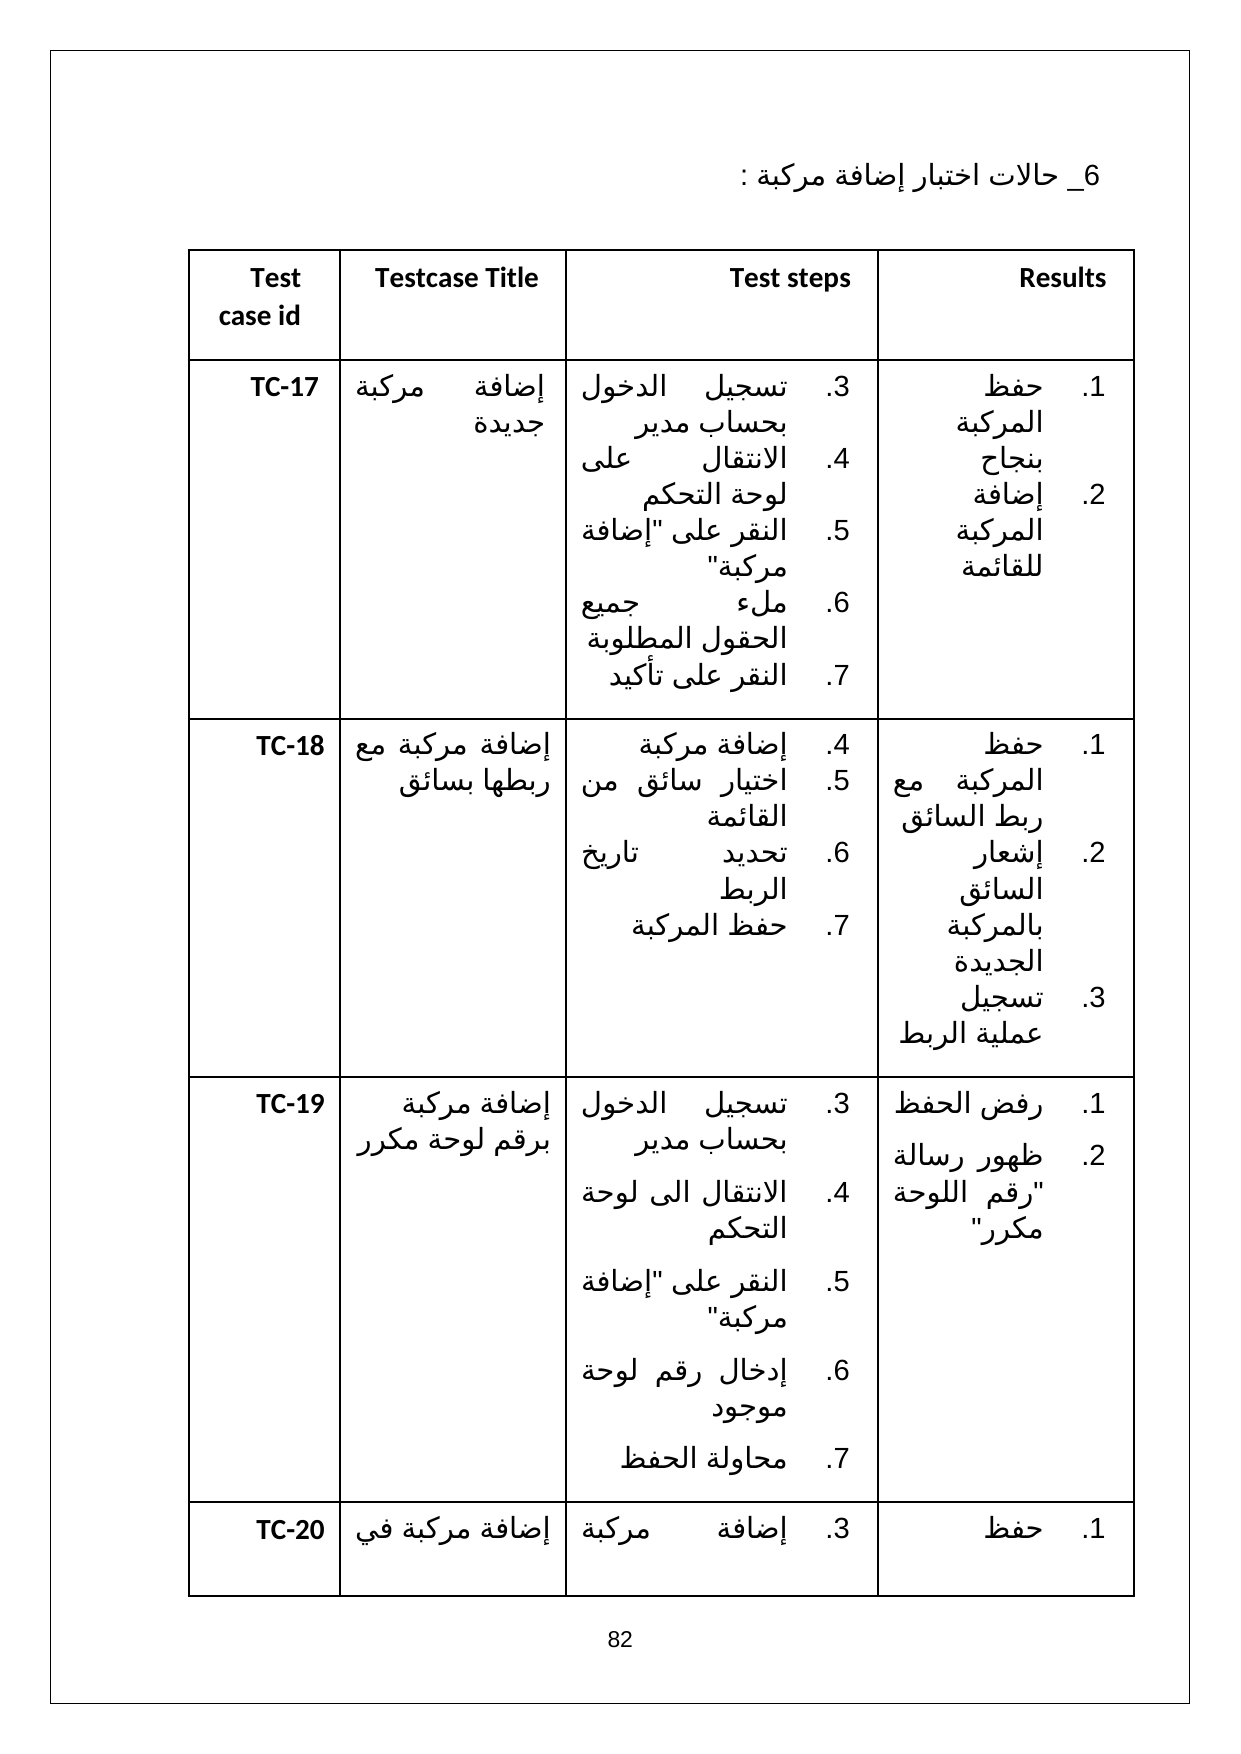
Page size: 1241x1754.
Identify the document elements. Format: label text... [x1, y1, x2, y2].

table_cell TC-18 [190, 720, 339, 1076]
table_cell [341, 1503, 565, 1594]
table_cell TC-17 [190, 361, 339, 717]
table_header Test case id [190, 251, 339, 359]
table_header Test steps [567, 251, 877, 359]
table_cell إضافة مركبة برقم لوحة مكرر [341, 1078, 565, 1501]
table_header Testcase Title [341, 251, 565, 359]
table_header Results [879, 251, 1133, 359]
table_cell رفض الحفظ ظهور رسالة "رقم اللوحة مكرر" [879, 1078, 1133, 1501]
list 6_ حالات اختبار إضافة مركبة : [187, 158, 1100, 191]
table_cell TC-20 [190, 1503, 339, 1594]
table_cell تسجيل الدخول بحساب مدير الانتقال الى لوحة التحكم النقر على "إضافة مركبة" إدخال رقم لوحة موجود محاولة الحفظ [567, 1078, 877, 1501]
table_cell TC-19 [190, 1078, 339, 1501]
table_cell حفظ المركبة بنجاح إضافة المركبة للقائمة [879, 361, 1133, 717]
table_cell حفظ المركبة مع ربط السائق إشعار السائق بالمركبة الجديدة تسجيل عملية الربط [879, 720, 1133, 1076]
table_cell إضافة مركبة اختيار سائق من القائمة تحديد تاريخ الربط حفظ المركبة [567, 720, 877, 1076]
table_cell تسجيل الدخول بحساب مدير الانتقال على لوحة التحكم النقر على "إضافة مركبة" ملء جميع الحقول المطلوبة النقر على تأكيد [567, 361, 877, 717]
table_cell إضافة مركبة جديدة [341, 361, 565, 717]
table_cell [879, 1503, 1133, 1594]
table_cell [567, 1503, 877, 1594]
table_cell إضافة مركبة مع ربطها بسائق [341, 720, 565, 1076]
